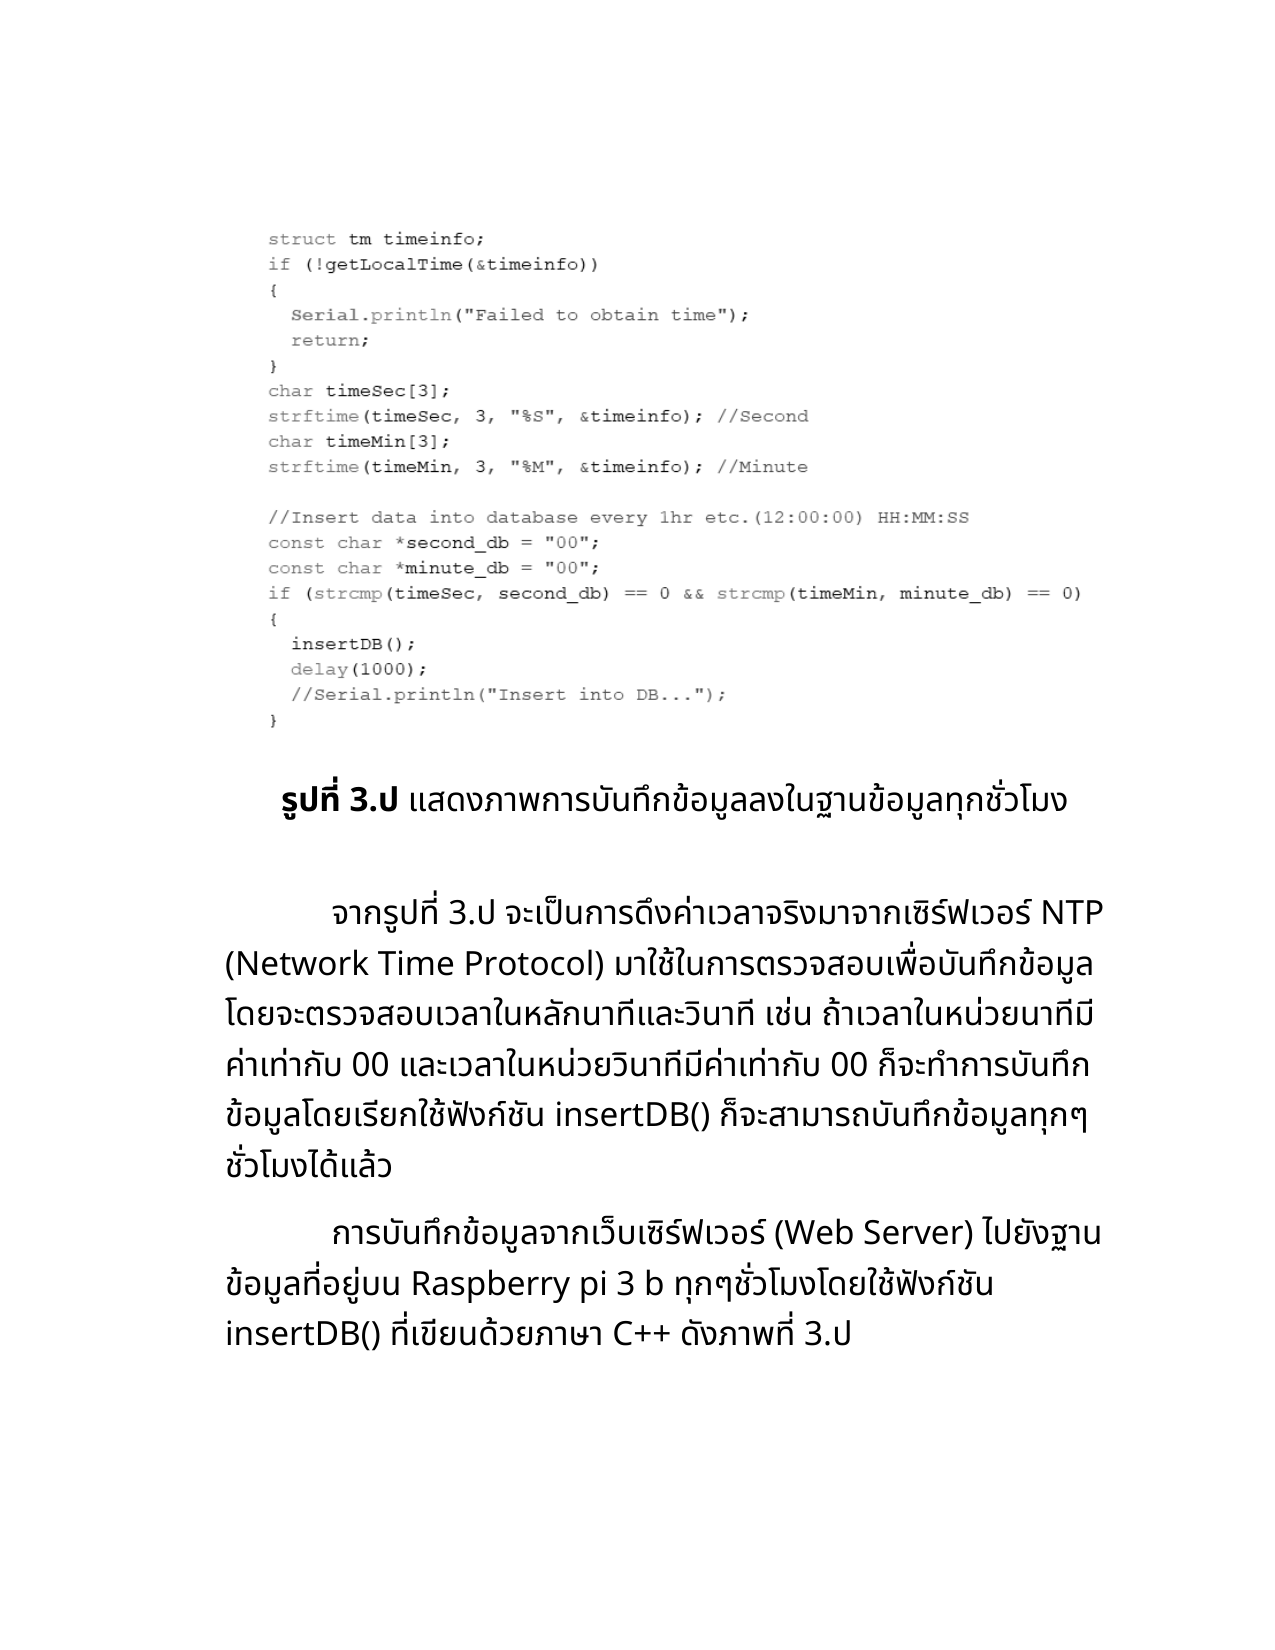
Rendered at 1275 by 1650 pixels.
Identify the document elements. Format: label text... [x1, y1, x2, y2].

table_cell รูปที่ 3.ป แสดงภาพการบันทึกข้อมูลลงในฐานข้อมูลทุกชั่วโมง [225, 225, 1124, 827]
text การบันทึกข้อมูลจากเว็บเซิร์ฟเวอร์ (Web Server) ไปยังฐานข้อมูลที่อยู่บน Raspberry pi 3 b ทุกๆชั่วโมงโดยใช้ฟังก์ชัน insertDB() ที่เขียนด้วยภาษา C++ ดังภาพที่ 3.ป [225, 1209, 1125, 1361]
text จากรูปที่ 3.ป จะเป็นการดึงค่าเวลาจริงมาจากเซิร์ฟเวอร์ NTP (Network Time Protocol) มาใช้ในการตรวจสอบเพื่อบันทึกข้อมูล โดยจะตรวจสอบเวลาในหลักนาทีและวินาที เช่น ถ้าเวลาในหน่วยนาทีมีค่าเท่ากับ 00 และเวลาในหน่วยวินาทีมีค่าเท่ากับ 00 ก็จะทำการบันทึกข้อมูลโดยเรียกใช้ฟังก์ชัน insertDB() ก็จะสามารถบันทึกข้อมูลทุกๆชั่วโมงได้แล้ว [225, 889, 1125, 1192]
